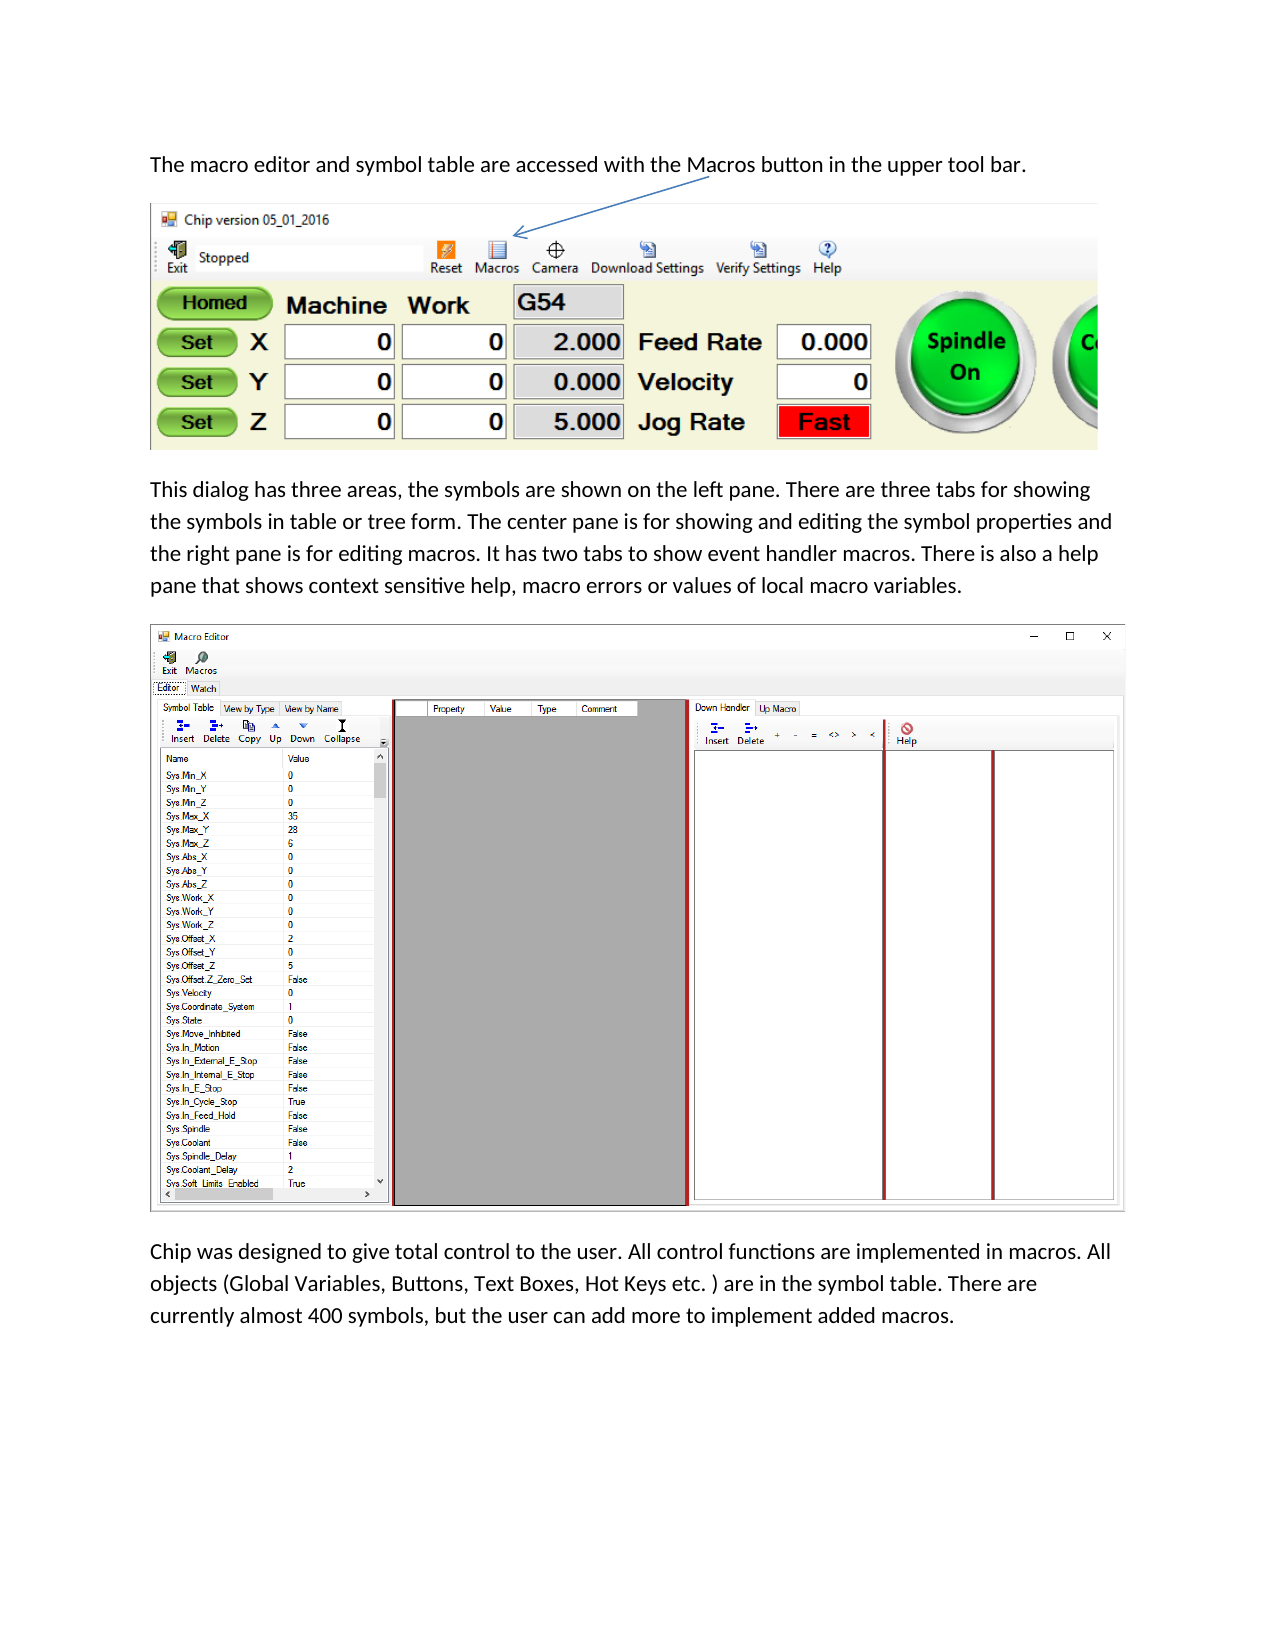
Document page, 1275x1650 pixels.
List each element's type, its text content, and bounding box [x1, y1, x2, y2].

text This dialog has three areas, the symbols are shown on the left pane. There are three tabs for showing the symbols in table or tree form. The center pane is for showing and editing the symbol properties and the right pane is for editing macros. It has two tabs to show event handler macros. There is also a help pane that shows context sensitive help, macro errors or values of local macro variables. [150, 475, 1125, 599]
picture [150, 203, 1098, 450]
text Chip was designed to give total control to the user. All control functions are implemented in macros. All objects (Global Variables, Buttons, Text Boxes, Hot Keys etc. ) are in the symbol table. There are currently almost 400 symbols, but the user can add more to implement added macros. [150, 1237, 1125, 1329]
text The macro editor and symbol table are accessed with the Macros button in the upper tool bar. [150, 150, 1125, 178]
picture [150, 624, 1125, 1212]
